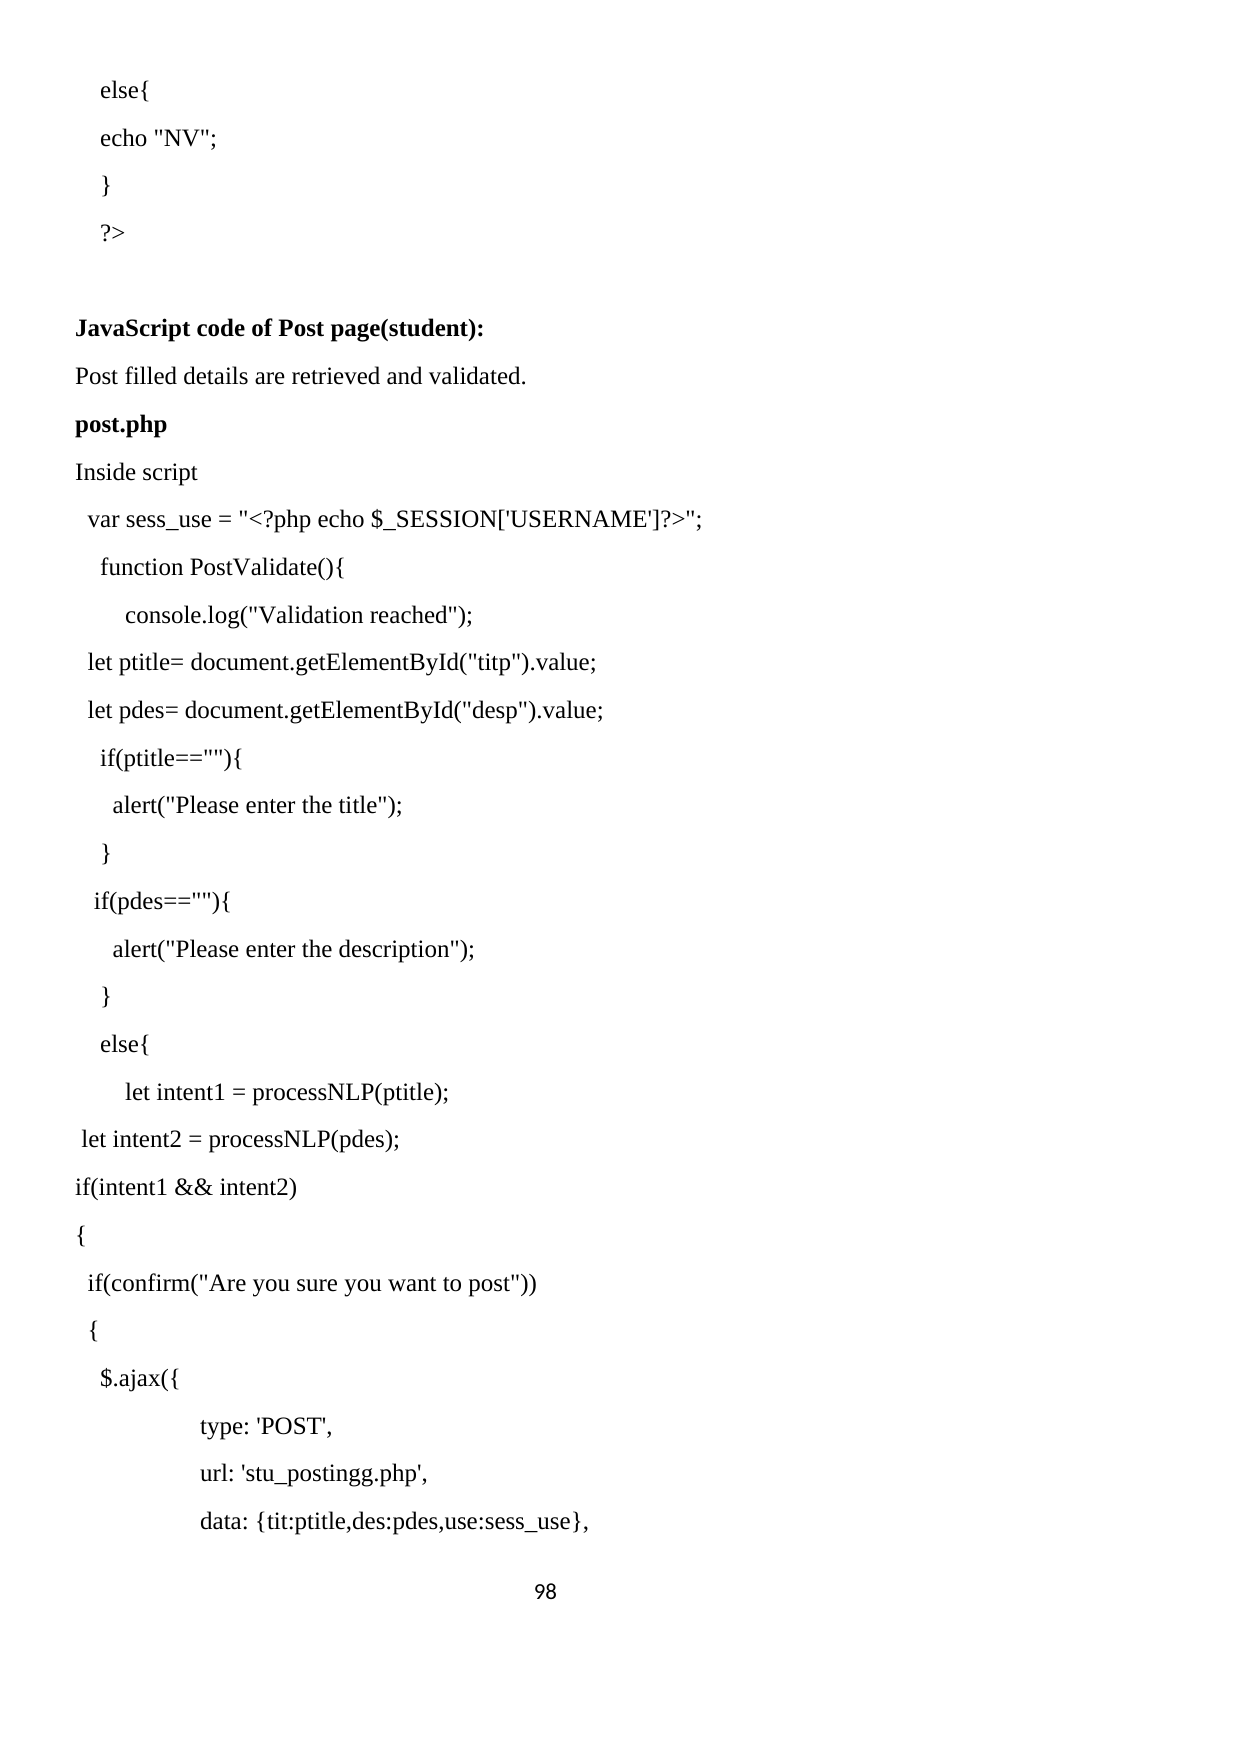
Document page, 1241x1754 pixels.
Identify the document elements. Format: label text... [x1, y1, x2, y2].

text console.log("Validation reached"); [75, 600, 1015, 628]
text alert("Please enter the description"); [75, 934, 1015, 962]
text { [75, 1220, 1015, 1249]
text let pdes= document.getElementById("desp").value; [75, 695, 1015, 724]
text Inside script [75, 457, 1015, 485]
text Post filled details are retrieved and validated. [75, 361, 1015, 390]
text data: {tit:ptitle,des:pdes,use:sess_use}, [75, 1506, 1015, 1535]
text post.php [75, 409, 1015, 438]
text function PostValidate(){ [75, 552, 1015, 581]
text if(ptitle==""){ [75, 743, 1015, 772]
text let intent1 = processNLP(ptitle); [75, 1077, 1015, 1106]
text } [75, 170, 1015, 199]
text JavaScript code of Post page(student): [75, 313, 1015, 342]
text } [75, 981, 1015, 1010]
text if(intent1 && intent2) [75, 1172, 1015, 1201]
text var sess_use = "<?php echo $_SESSION['USERNAME']?>"; [75, 504, 1015, 533]
text else{ [75, 1029, 1015, 1058]
text } [75, 838, 1015, 867]
text let ptitle= document.getElementById("titp").value; [75, 647, 1015, 676]
text { [75, 1315, 1015, 1344]
text if(confirm("Are you sure you want to post")) [75, 1268, 1015, 1296]
text ?> [75, 218, 1015, 247]
text echo "NV"; [75, 123, 1015, 151]
text if(pdes==""){ [75, 886, 1015, 915]
text alert("Please enter the title"); [75, 791, 1015, 819]
text else{ [75, 75, 1015, 104]
text type: 'POST', [75, 1411, 1015, 1439]
text let intent2 = processNLP(pdes); [75, 1124, 1015, 1153]
text $.ajax({ [75, 1363, 1015, 1392]
text url: 'stu_postingg.php', [75, 1458, 1015, 1487]
